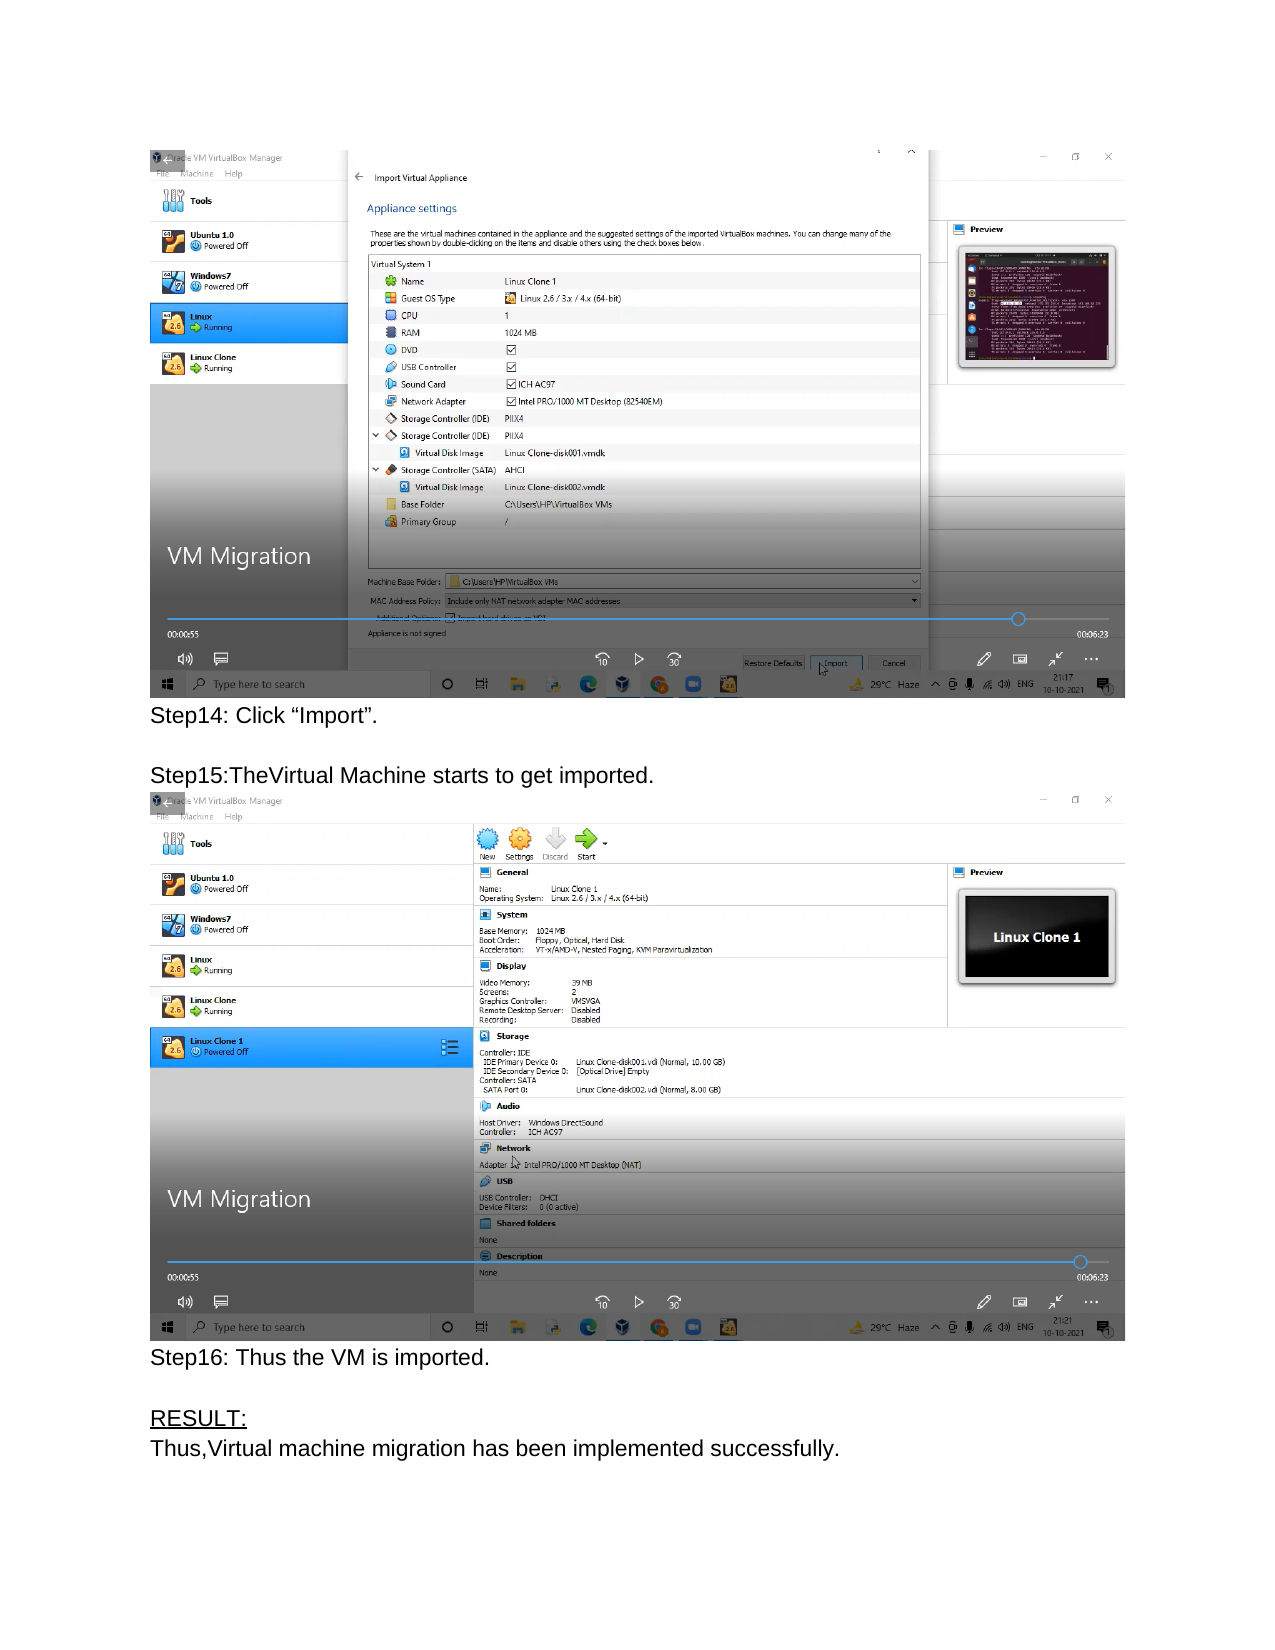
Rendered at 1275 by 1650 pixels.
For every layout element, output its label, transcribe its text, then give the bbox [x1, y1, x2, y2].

text Step16: Thus the VM is imported. [150, 1344, 1125, 1371]
text Thus,Virtual machine migration has been implemented successfully. [150, 1435, 1125, 1461]
picture [150, 792, 1125, 1341]
text Step14: Click “Import”. [150, 702, 1125, 728]
text RESULT: [150, 1404, 1125, 1431]
picture [150, 150, 1125, 698]
text Step15:TheVirtual Machine starts to get imported. [150, 762, 1125, 788]
